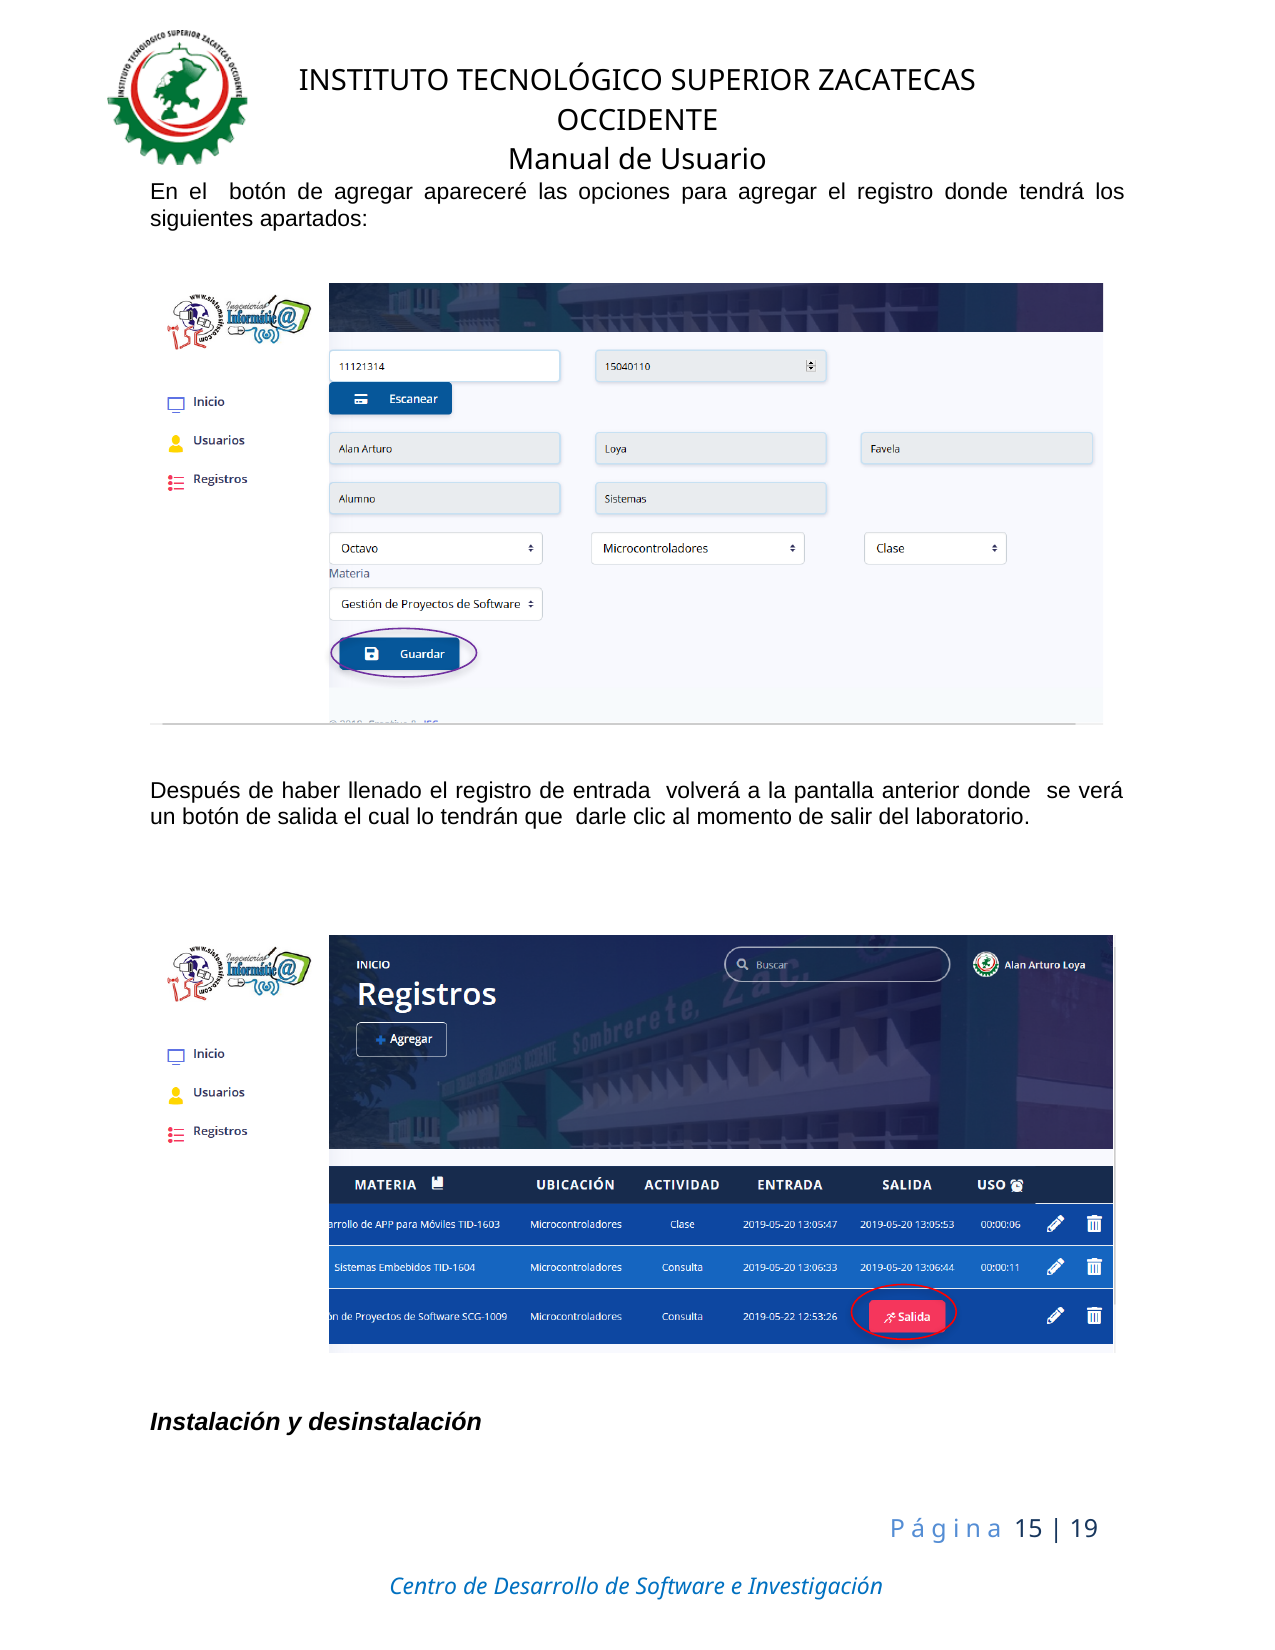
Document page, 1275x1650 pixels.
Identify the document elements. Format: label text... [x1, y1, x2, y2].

text En el botón de agregar apareceré las opciones para agregar el registro donde tendrá los siguientes apartados: [150, 178, 1125, 231]
picture [150, 935, 1116, 1353]
text Instalación y desinstalación [150, 1407, 1125, 1436]
picture [150, 283, 1104, 725]
text Después de haber llenado el registro de entrada volverá a la pantalla anterior donde se verá un botón de salida el cual lo tendrán que darle clic al momento de salir del laboratorio. [150, 777, 1125, 829]
picture [107, 30, 248, 165]
